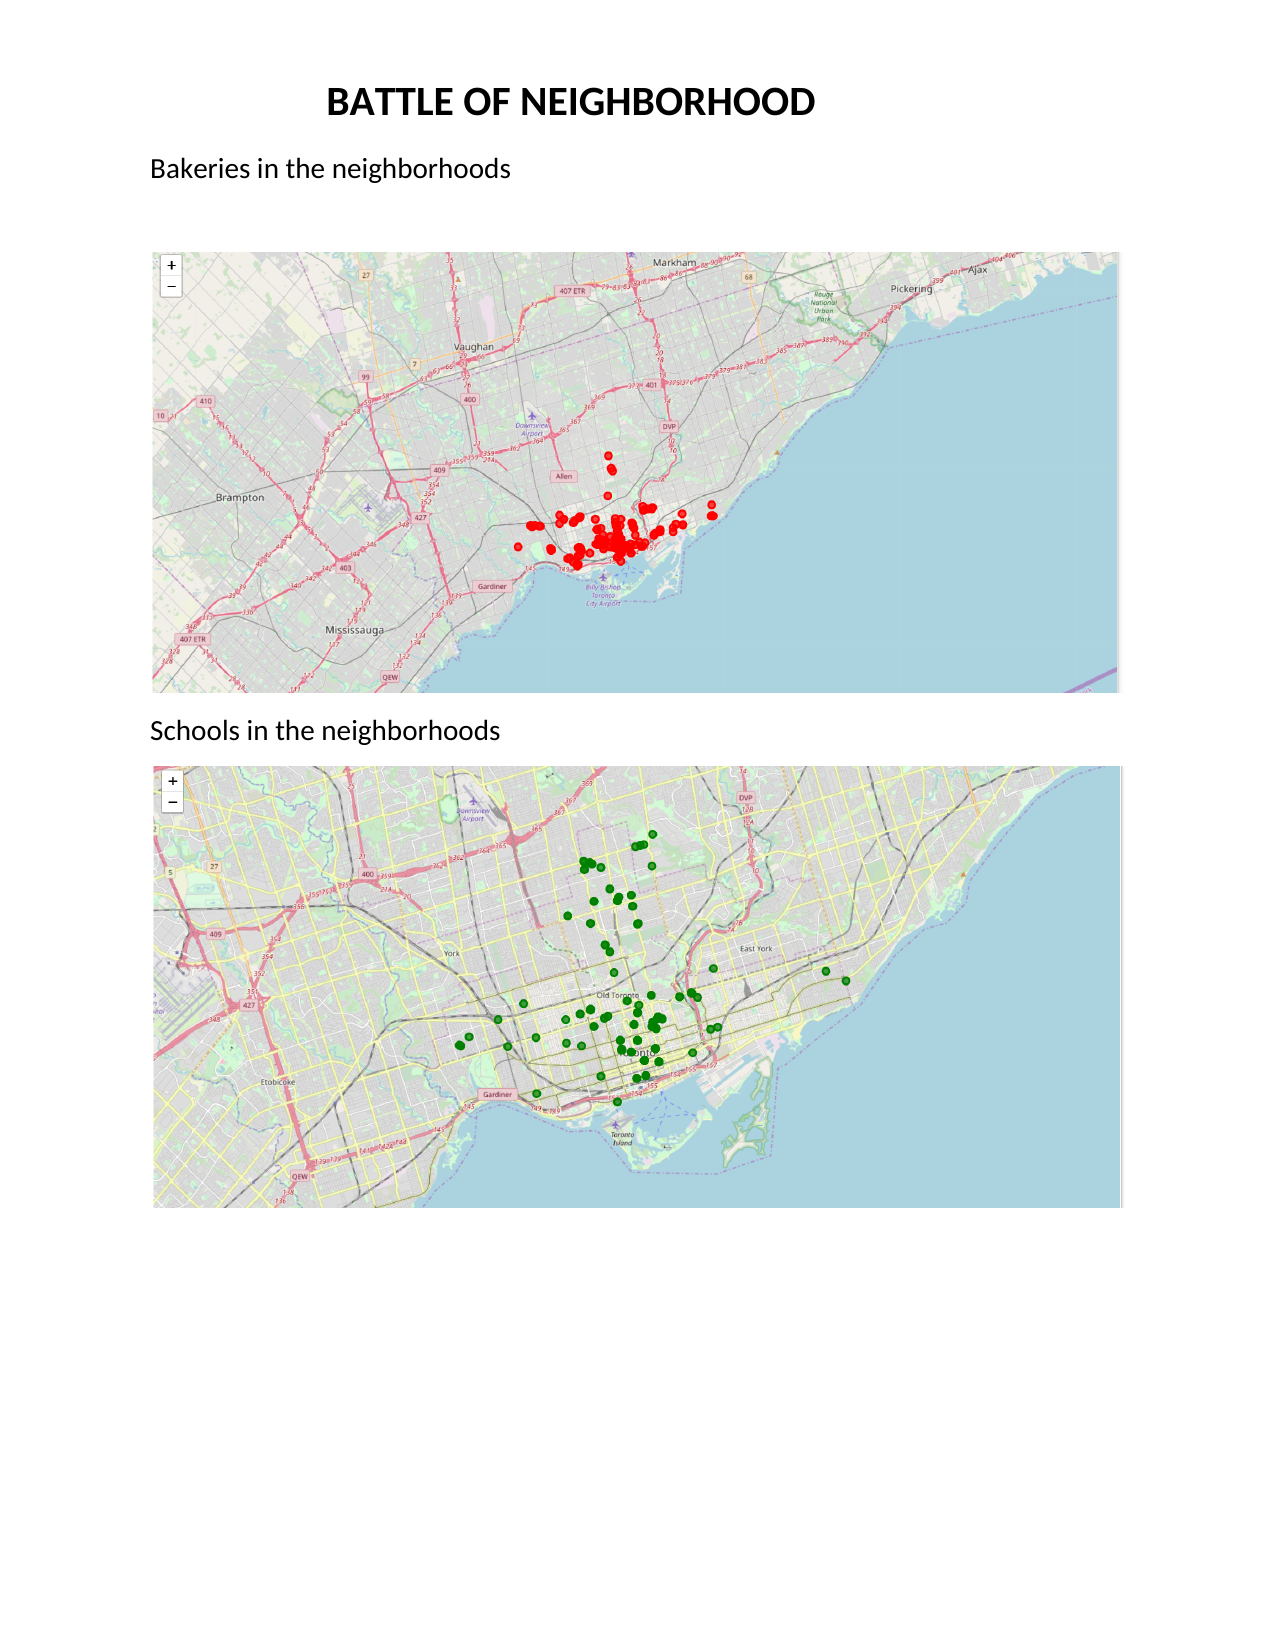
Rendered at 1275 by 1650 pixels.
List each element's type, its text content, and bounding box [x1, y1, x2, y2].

picture [150, 252, 1125, 693]
text Schools in the neighborhoods [150, 712, 1125, 747]
picture [150, 766, 1125, 1208]
text Bakeries in the neighborhoods [150, 150, 1125, 186]
